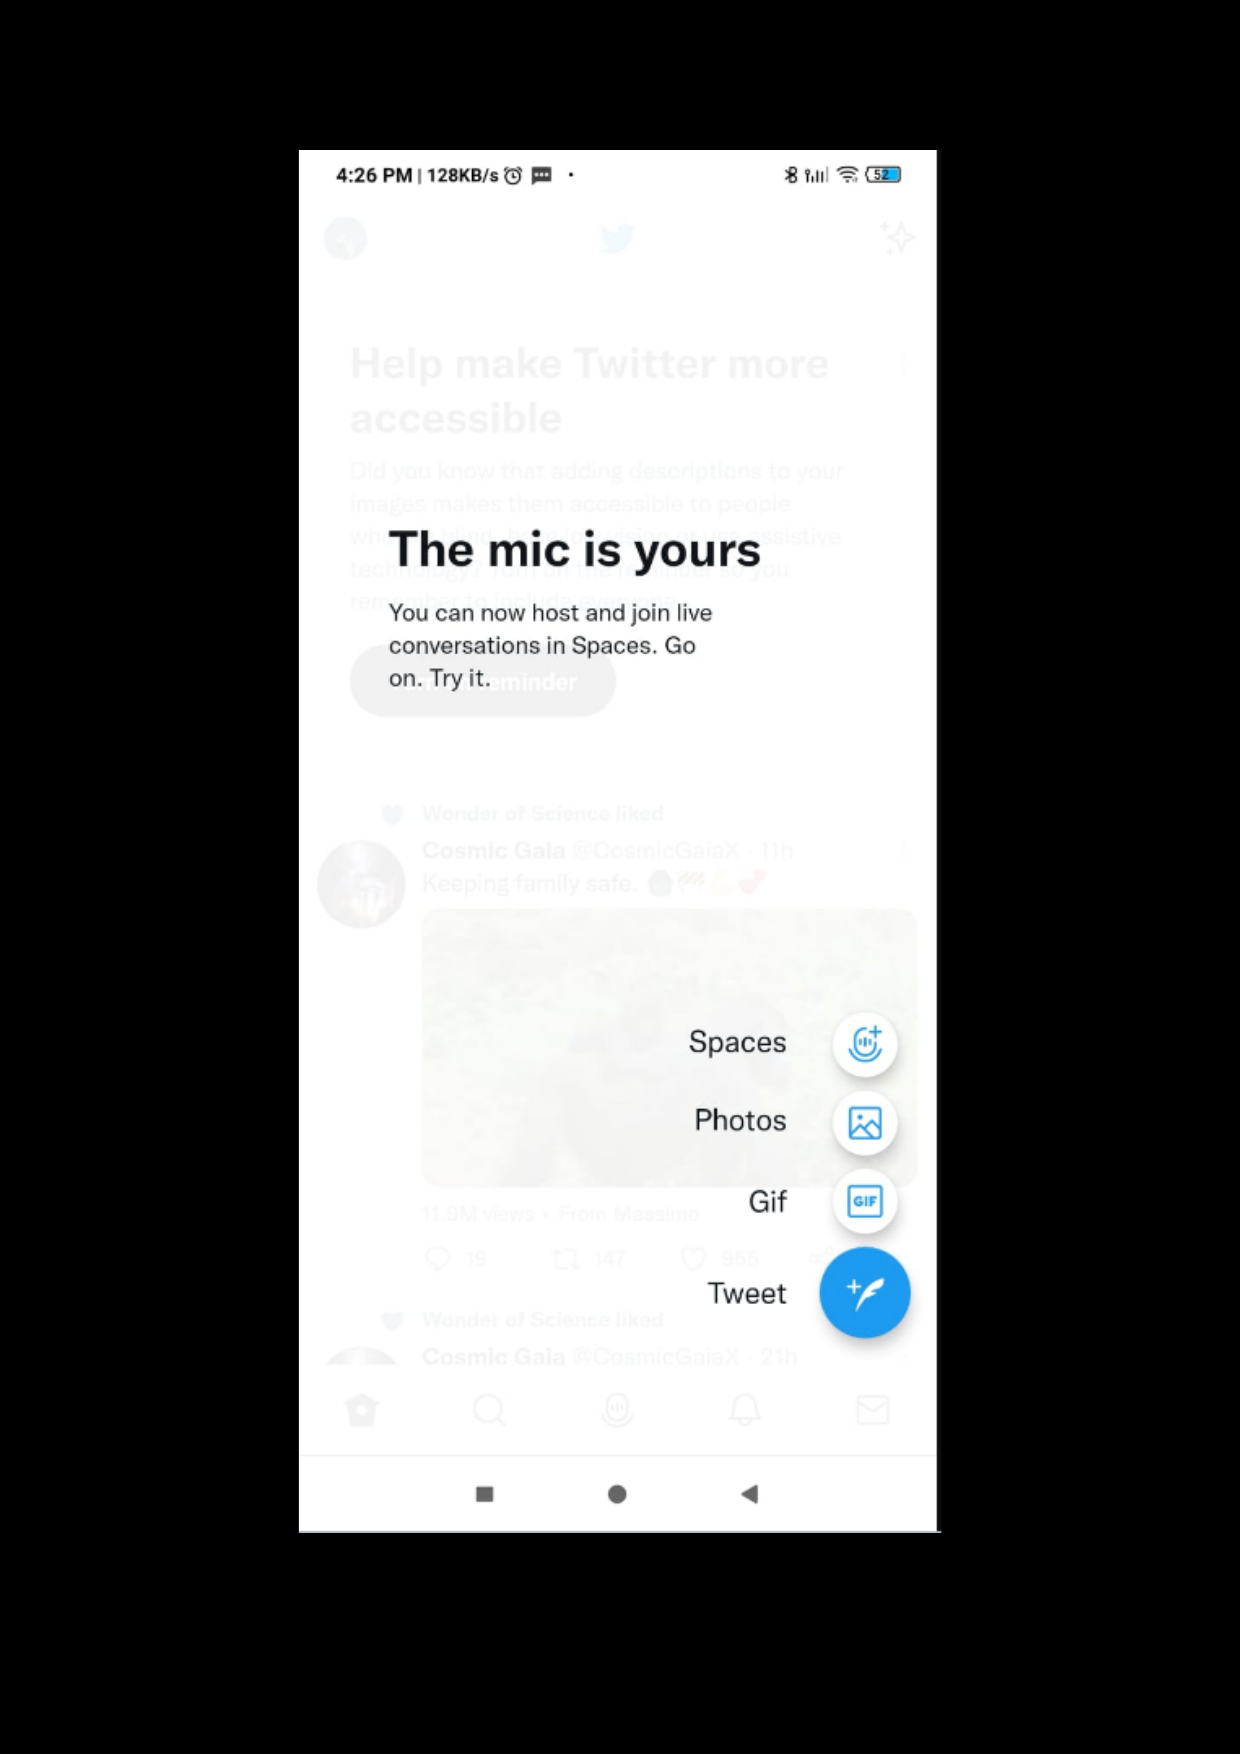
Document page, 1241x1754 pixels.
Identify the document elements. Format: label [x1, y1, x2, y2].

picture [298, 150, 942, 1533]
